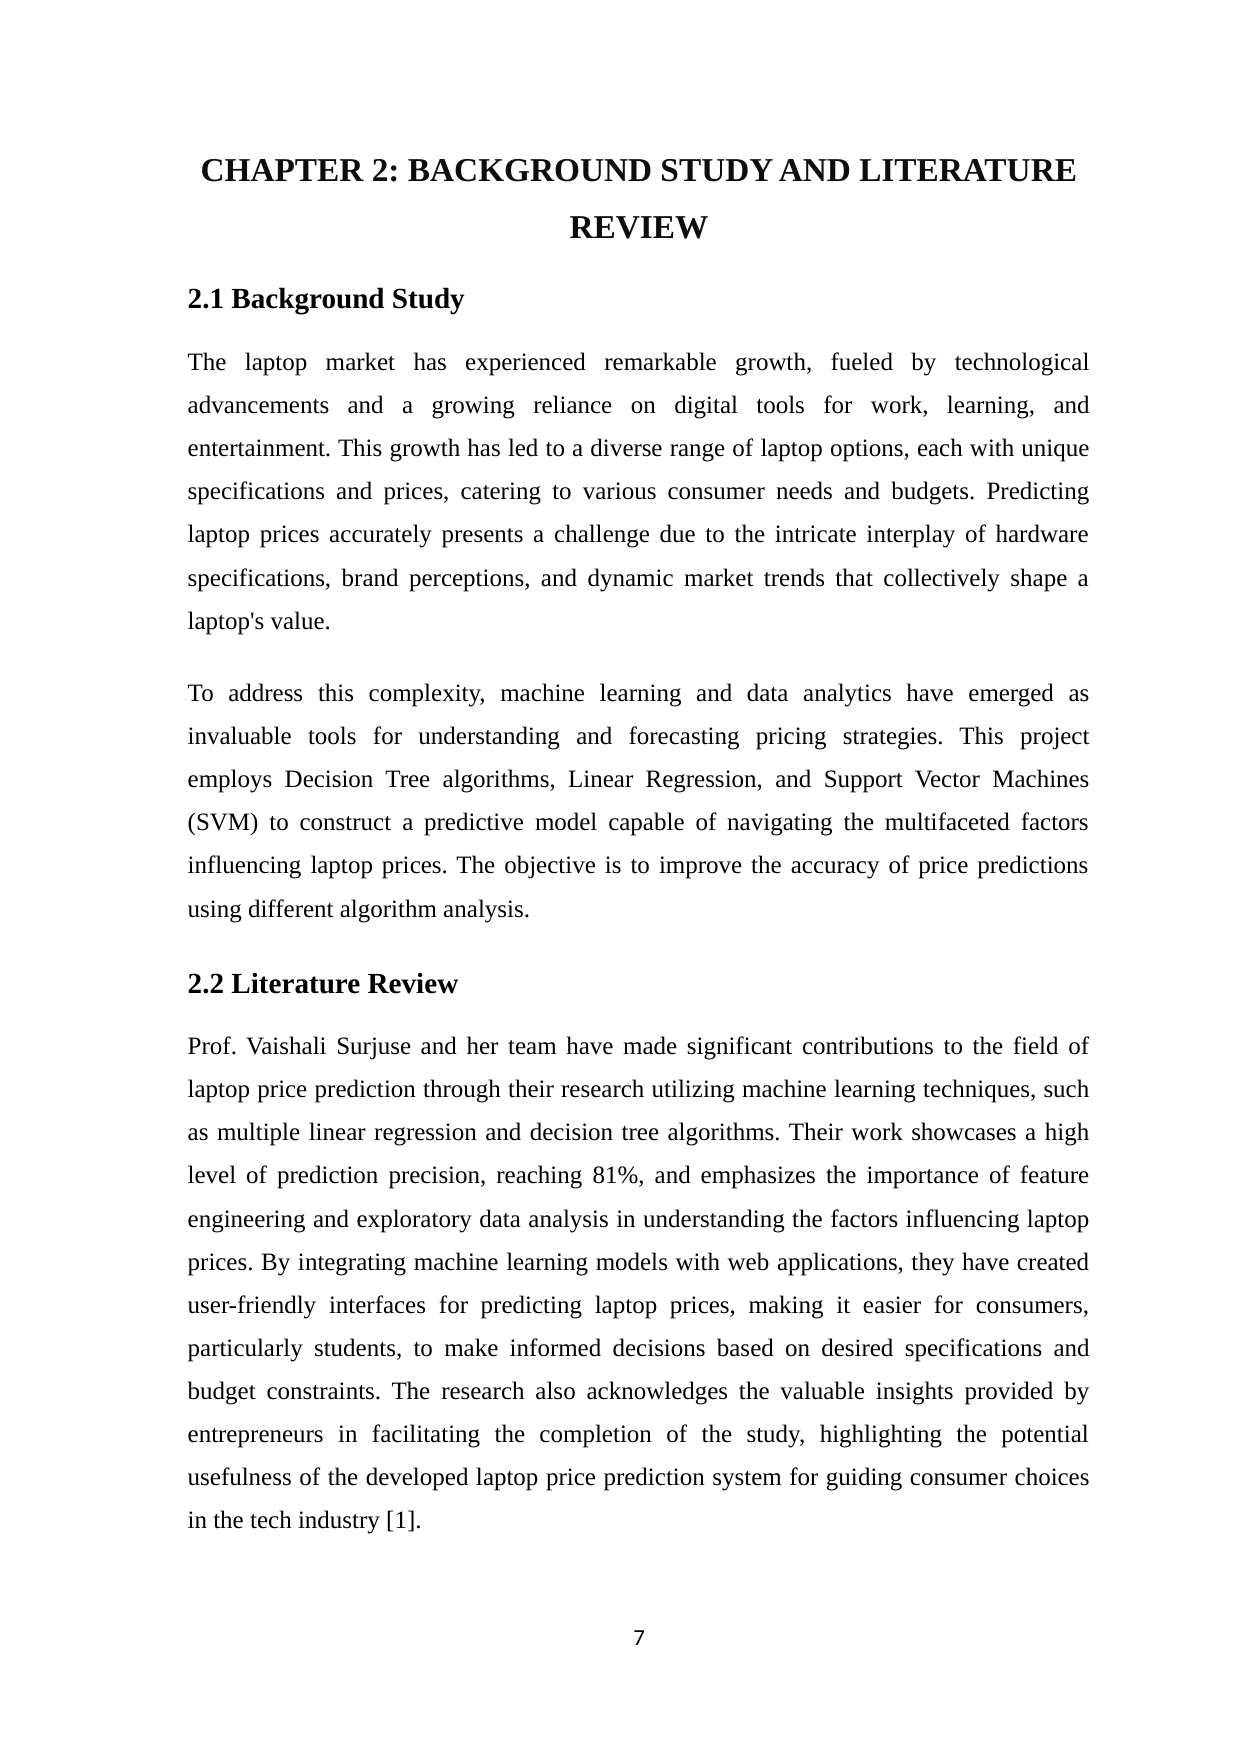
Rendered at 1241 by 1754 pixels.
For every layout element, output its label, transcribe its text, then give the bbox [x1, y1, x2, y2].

subtitle Literature Review [187, 966, 1090, 999]
text To address this complexity, machine learning and data analytics have emerged as invaluable tools for understanding and forecasting pricing strategies. This project employs Decision Tree algorithms, Linear Regression, and Support Vector Machines (SVM) to construct a predictive model capable of navigating the multifaceted factors influencing laptop prices. The objective is to improve the accuracy of price predictions using different algorithm analysis. [187, 678, 1090, 922]
subtitle Background Study [187, 282, 1090, 315]
text Prof. Vaishali Surjuse and her team have made significant contributions to the field of laptop price prediction through their research utilizing machine learning techniques, such as multiple linear regression and decision tree algorithms. Their work showcases a high level of prediction precision, reaching 81%, and emphasizes the importance of feature engineering and exploratory data analysis in understanding the factors influencing laptop prices. By integrating machine learning models with web applications, they have created user-friendly interfaces for predicting laptop prices, making it easier for consumers, particularly students, to make informed decisions based on desired specifications and budget constraints. The research also acknowledges the valuable insights provided by entrepreneurs in facilitating the completion of the study, highlighting the potential usefulness of the developed laptop price prediction system for guiding consumer choices in the tech industry [1]. [187, 1031, 1090, 1534]
text The laptop market has experienced remarkable growth, fueled by technological advancements and a growing reliance on digital tools for work, learning, and entertainment. This growth has led to a diverse range of laptop options, each with unique specifications and prices, catering to various consumer needs and budgets. Predicting laptop prices accurately presents a challenge due to the intricate interplay of hardware specifications, brand perceptions, and dynamic market trends that collectively shape a laptop's value. [187, 347, 1090, 634]
subtitle BACKGROUND STUDY AND LITERATURE REVIEW [187, 150, 1090, 246]
